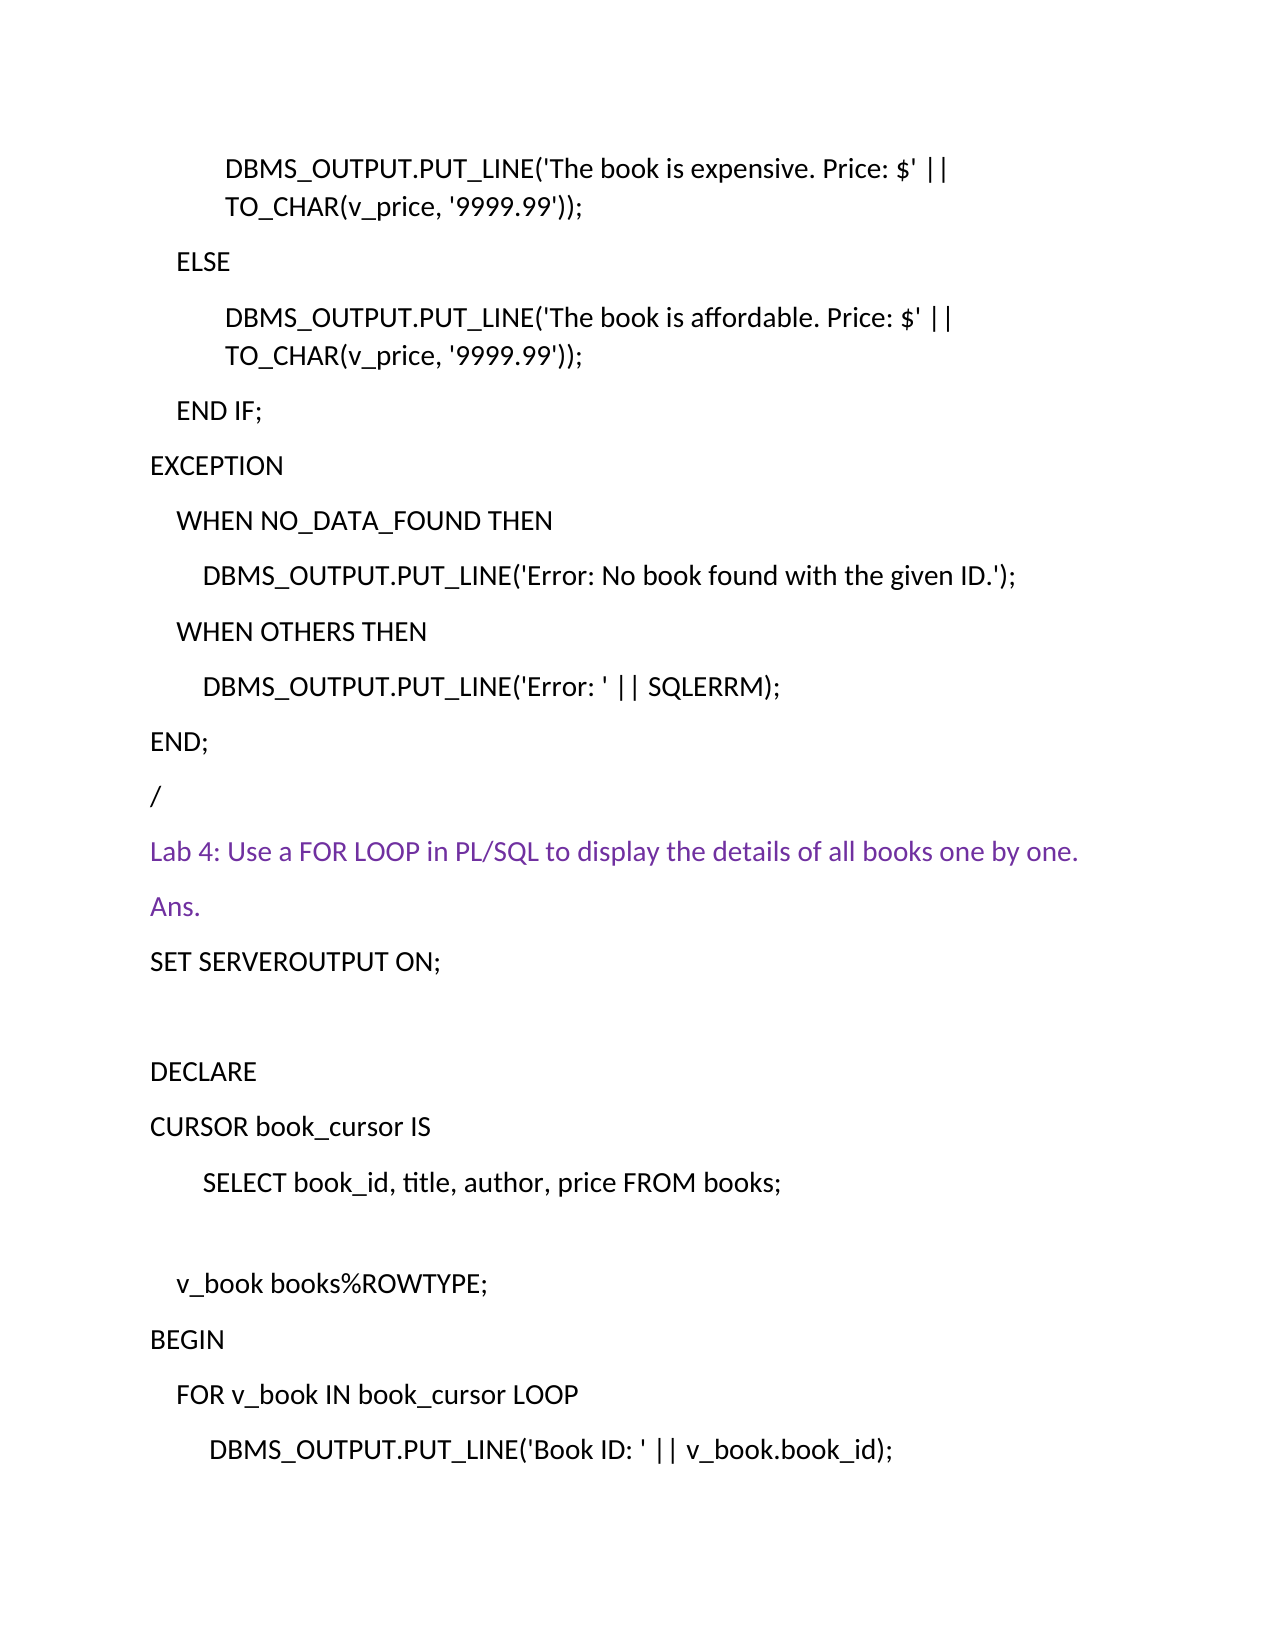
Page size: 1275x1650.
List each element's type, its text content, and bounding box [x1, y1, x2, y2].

text END IF; [150, 392, 1125, 428]
text DBMS_OUTPUT.PUT_LINE('Error: No book found with the given ID.'); [150, 557, 1125, 593]
text / [150, 778, 1125, 813]
text DBMS_OUTPUT.PUT_LINE('The book is affordable. Price: $' || TO_CHAR(v_price, '9999.99')); [225, 299, 1125, 373]
text DBMS_OUTPUT.PUT_LINE('The book is expensive. Price: $' || TO_CHAR(v_price, '9999.99')); [225, 150, 1125, 224]
text SELECT book_id, title, author, price FROM books; [150, 1164, 1125, 1199]
text EXCEPTION [150, 447, 1125, 483]
text WHEN NO_DATA_FOUND THEN [150, 502, 1125, 538]
text DECLARE [150, 1053, 1125, 1089]
text SET SERVEROUTPUT ON; [150, 943, 1125, 979]
text Ans. [150, 888, 1125, 924]
text END; [150, 723, 1125, 758]
text BEGIN [150, 1321, 1125, 1356]
text ELSE [150, 243, 1125, 279]
text DBMS_OUTPUT.PUT_LINE('Book ID: ' || v_book.book_id); [150, 1431, 1125, 1467]
text WHEN OTHERS THEN [150, 613, 1125, 648]
text v_book books%ROWTYPE; [150, 1266, 1125, 1301]
text FOR v_book IN book_cursor LOOP [150, 1376, 1125, 1411]
text Lab 4: Use a FOR LOOP in PL/SQL to display the details of all books one by one. [150, 833, 1125, 869]
text DBMS_OUTPUT.PUT_LINE('Error: ' || SQLERRM); [150, 668, 1125, 703]
text CURSOR book_cursor IS [150, 1108, 1125, 1144]
